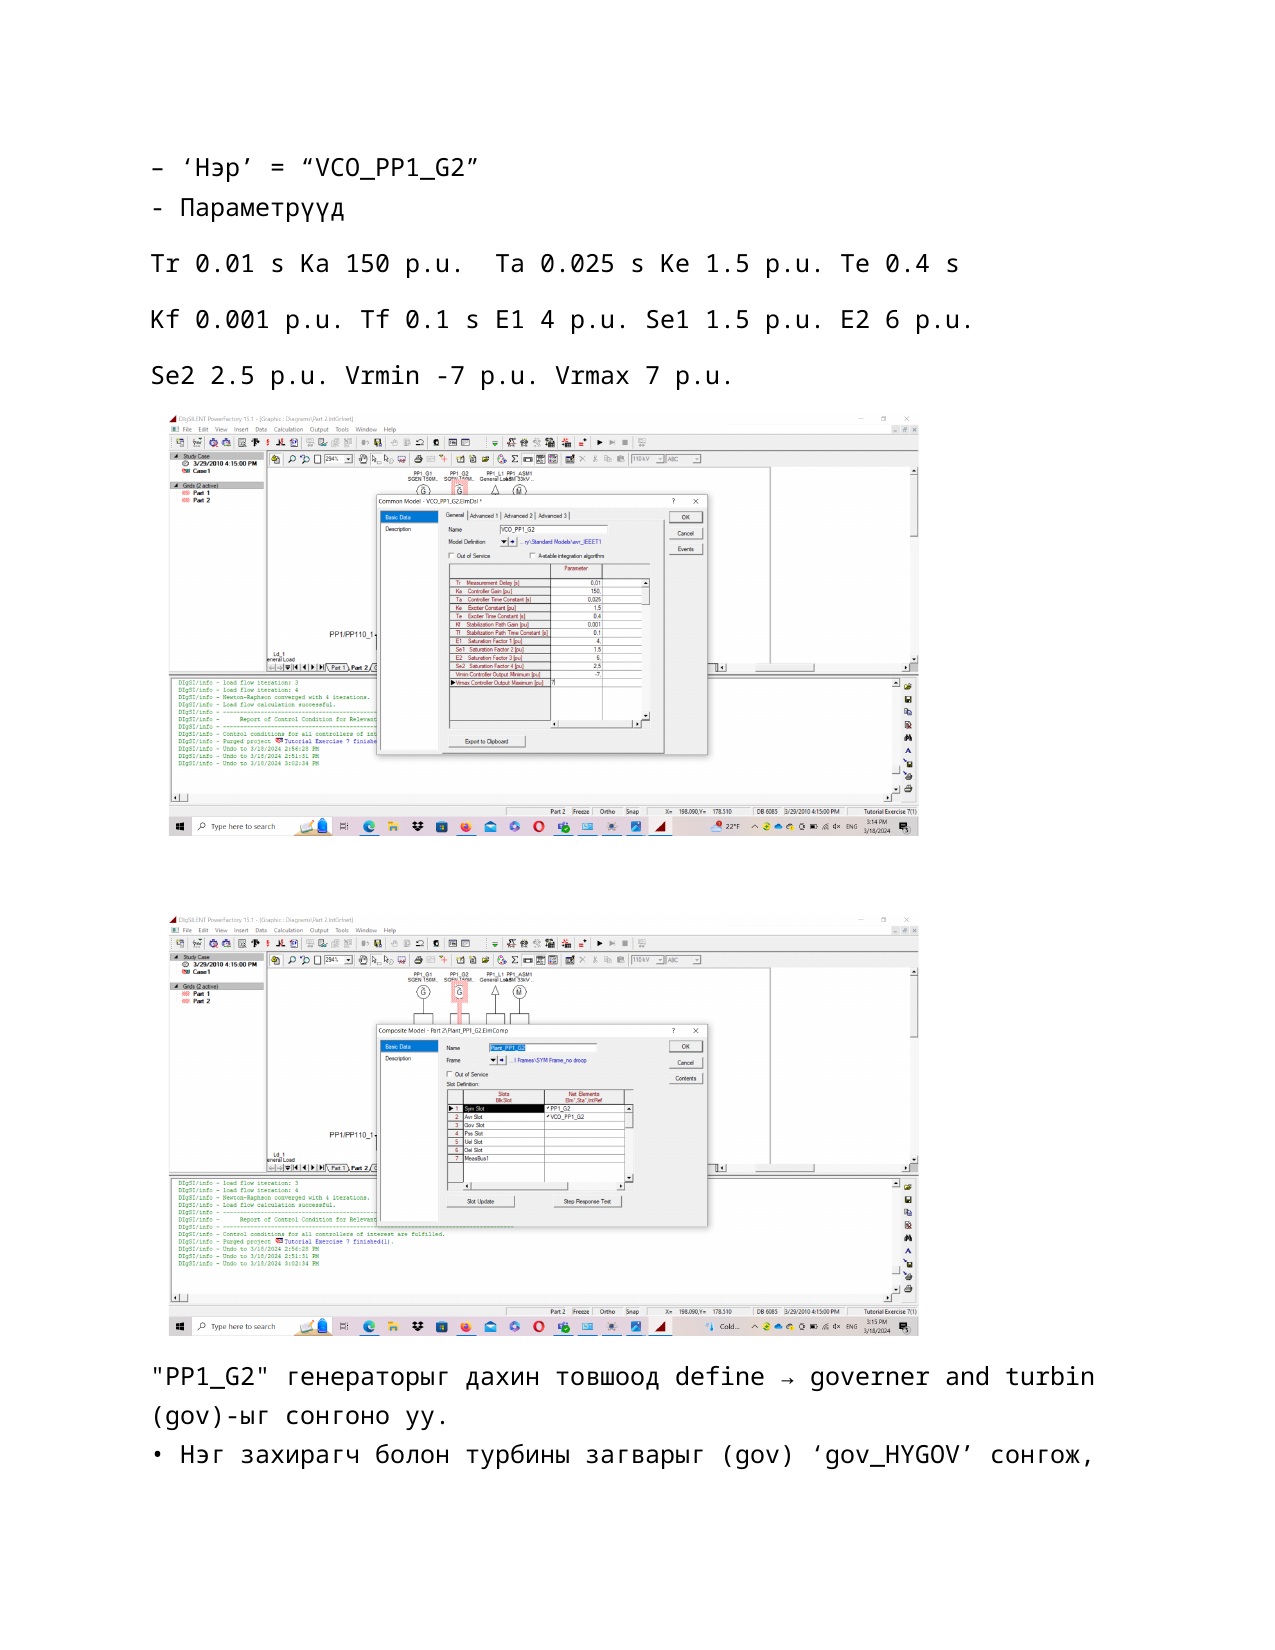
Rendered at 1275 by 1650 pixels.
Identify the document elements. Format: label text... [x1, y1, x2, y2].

text Se2 2.5 p.u. Vrmin -7 p.u. Vrmax 7 p.u. [150, 358, 1125, 392]
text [150, 150, 1125, 223]
text Kf 0.001 p.u. Tf 0.1 s E1 4 p.u. Se1 1.5 p.u. E2 6 p.u. [150, 302, 1125, 336]
text Tr 0.01 s Ka 150 p.u. Ta 0.025 s Ke 1.5 p.u. Te 0.4 s [150, 246, 1125, 280]
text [150, 1358, 1125, 1471]
